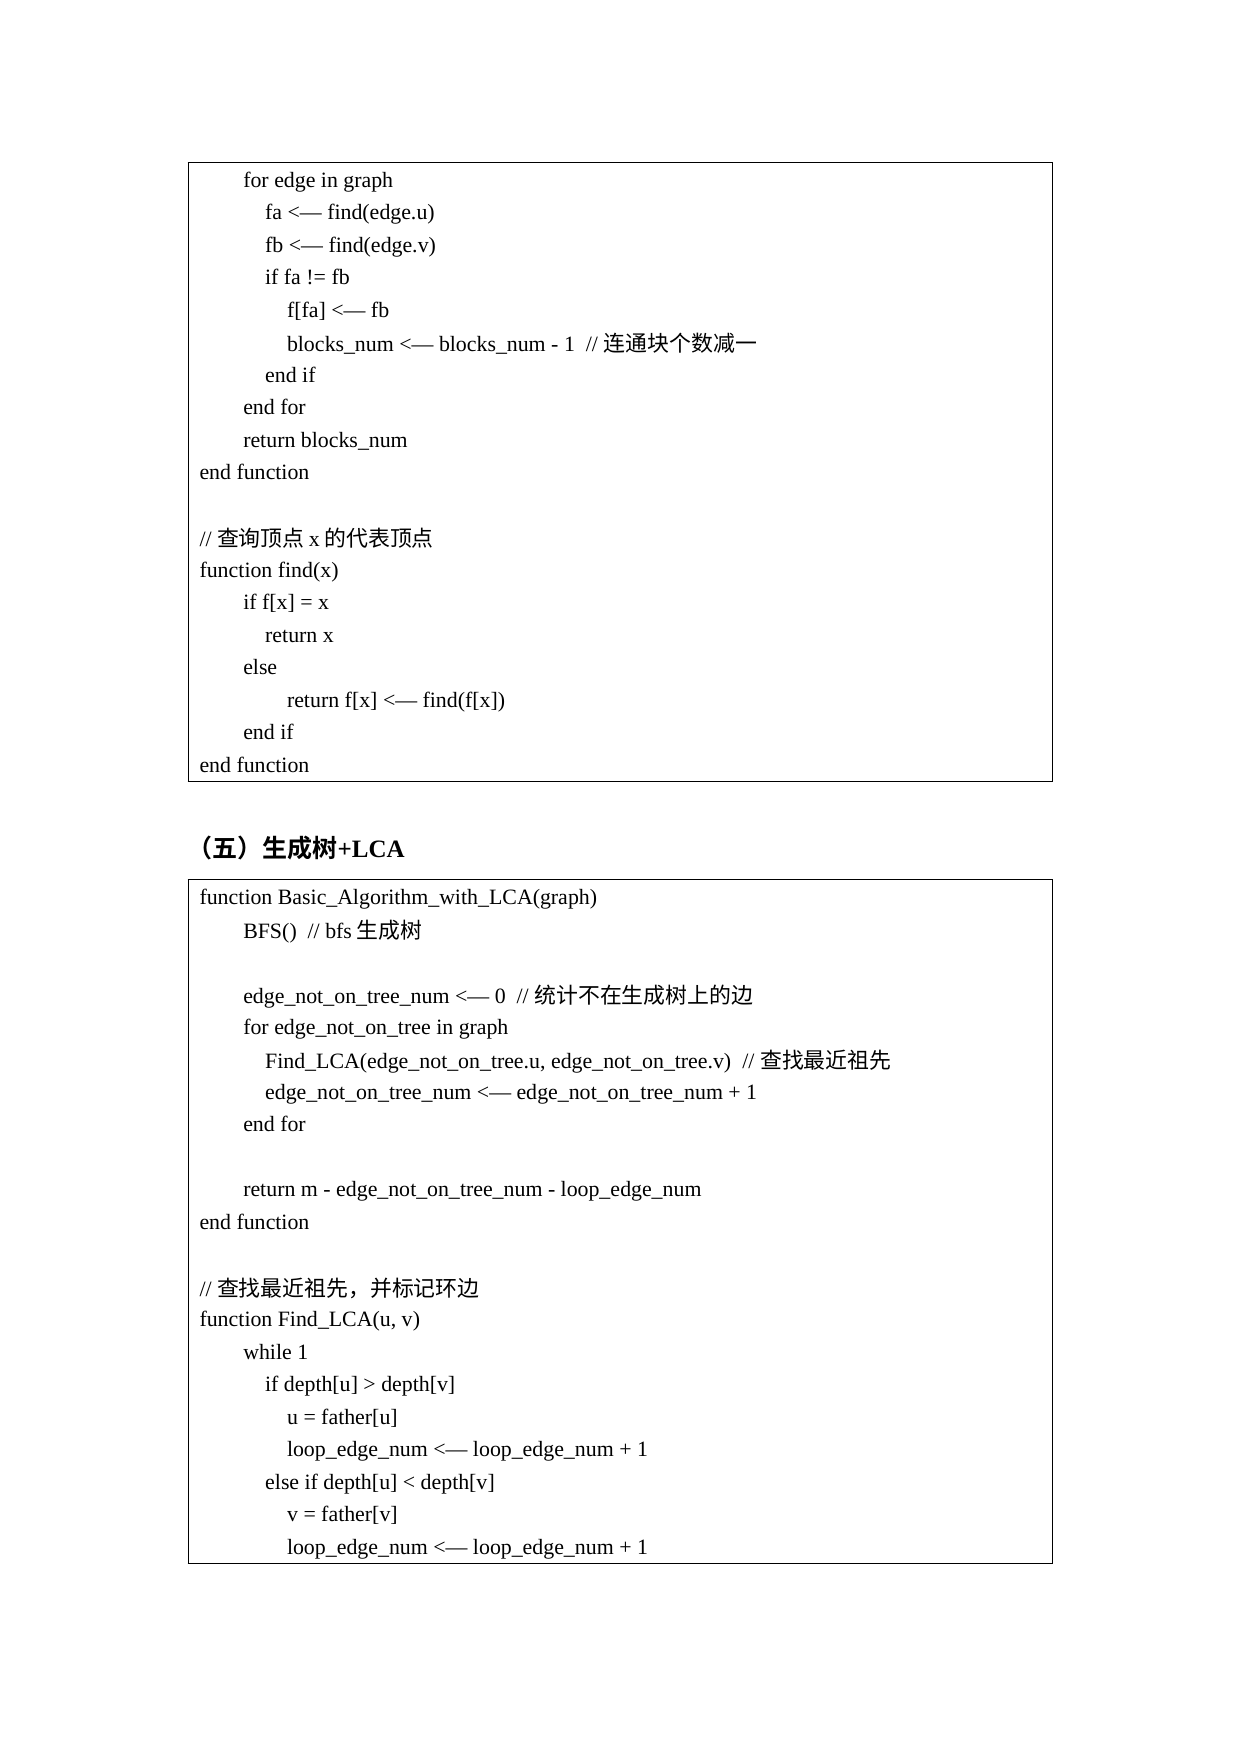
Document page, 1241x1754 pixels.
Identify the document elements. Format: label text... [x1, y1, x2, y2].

list 生成树+LCA [187, 814, 1053, 879]
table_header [189, 163, 1052, 781]
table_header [189, 880, 1052, 1563]
